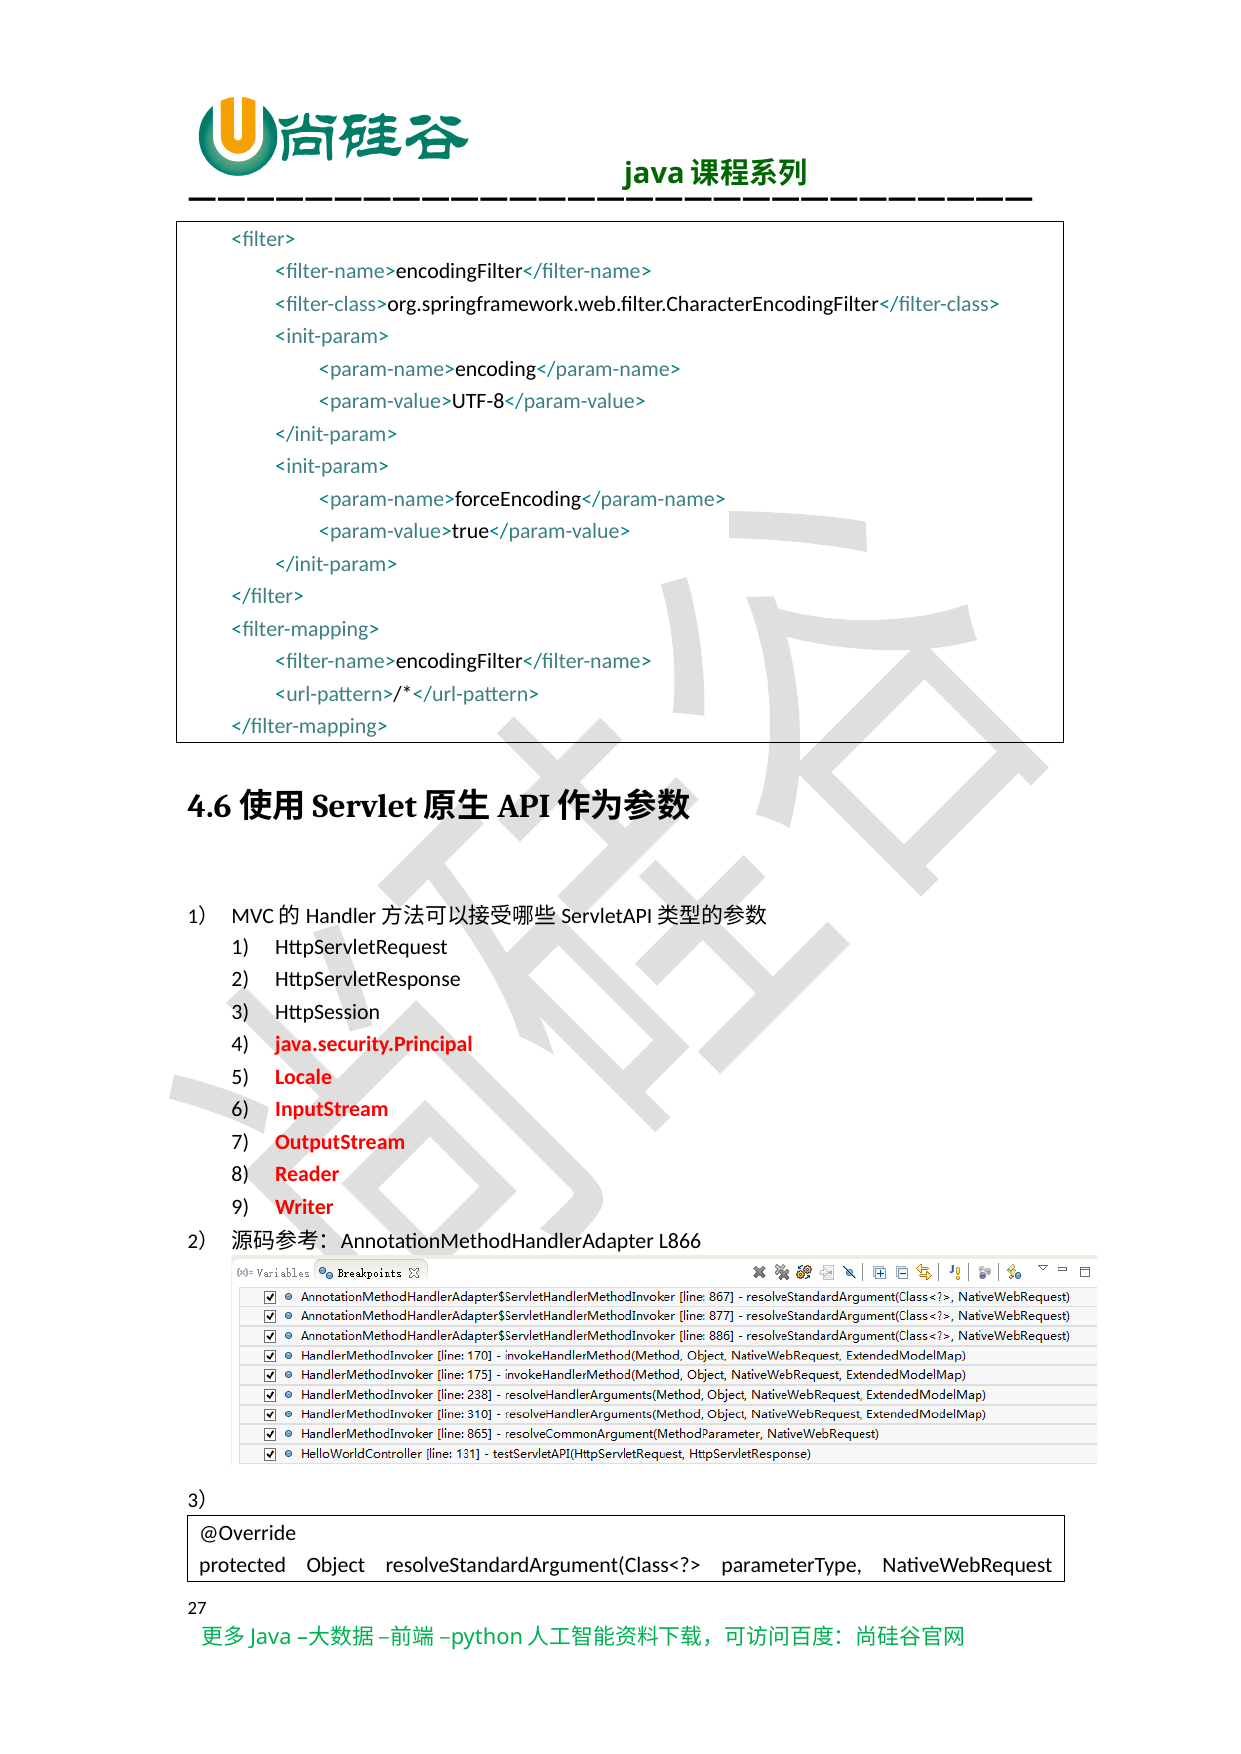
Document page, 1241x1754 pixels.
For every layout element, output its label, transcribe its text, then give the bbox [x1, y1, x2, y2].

picture [231, 1255, 1098, 1465]
list HttpSession [231, 995, 1053, 1027]
list HttpServletResponse [231, 962, 1053, 995]
list MVC 的 Handler 方法可以接受哪些 ServletAPI 类型的参数 [187, 897, 1053, 930]
subtitle 4.6 使用Servlet原生API作为参数 [187, 770, 1053, 835]
list InputStream [231, 1092, 1053, 1125]
list 源码参考：AnnotationMethodHandlerAdapter L866 [187, 1222, 1053, 1255]
list java.security.Principal [231, 1027, 1053, 1060]
picture [187, 88, 476, 184]
list OutputStream [231, 1125, 1053, 1157]
list HttpServletRequest [231, 930, 1053, 962]
list Locale [231, 1060, 1053, 1092]
list Reader [231, 1157, 1053, 1190]
list Writer [231, 1190, 1053, 1222]
